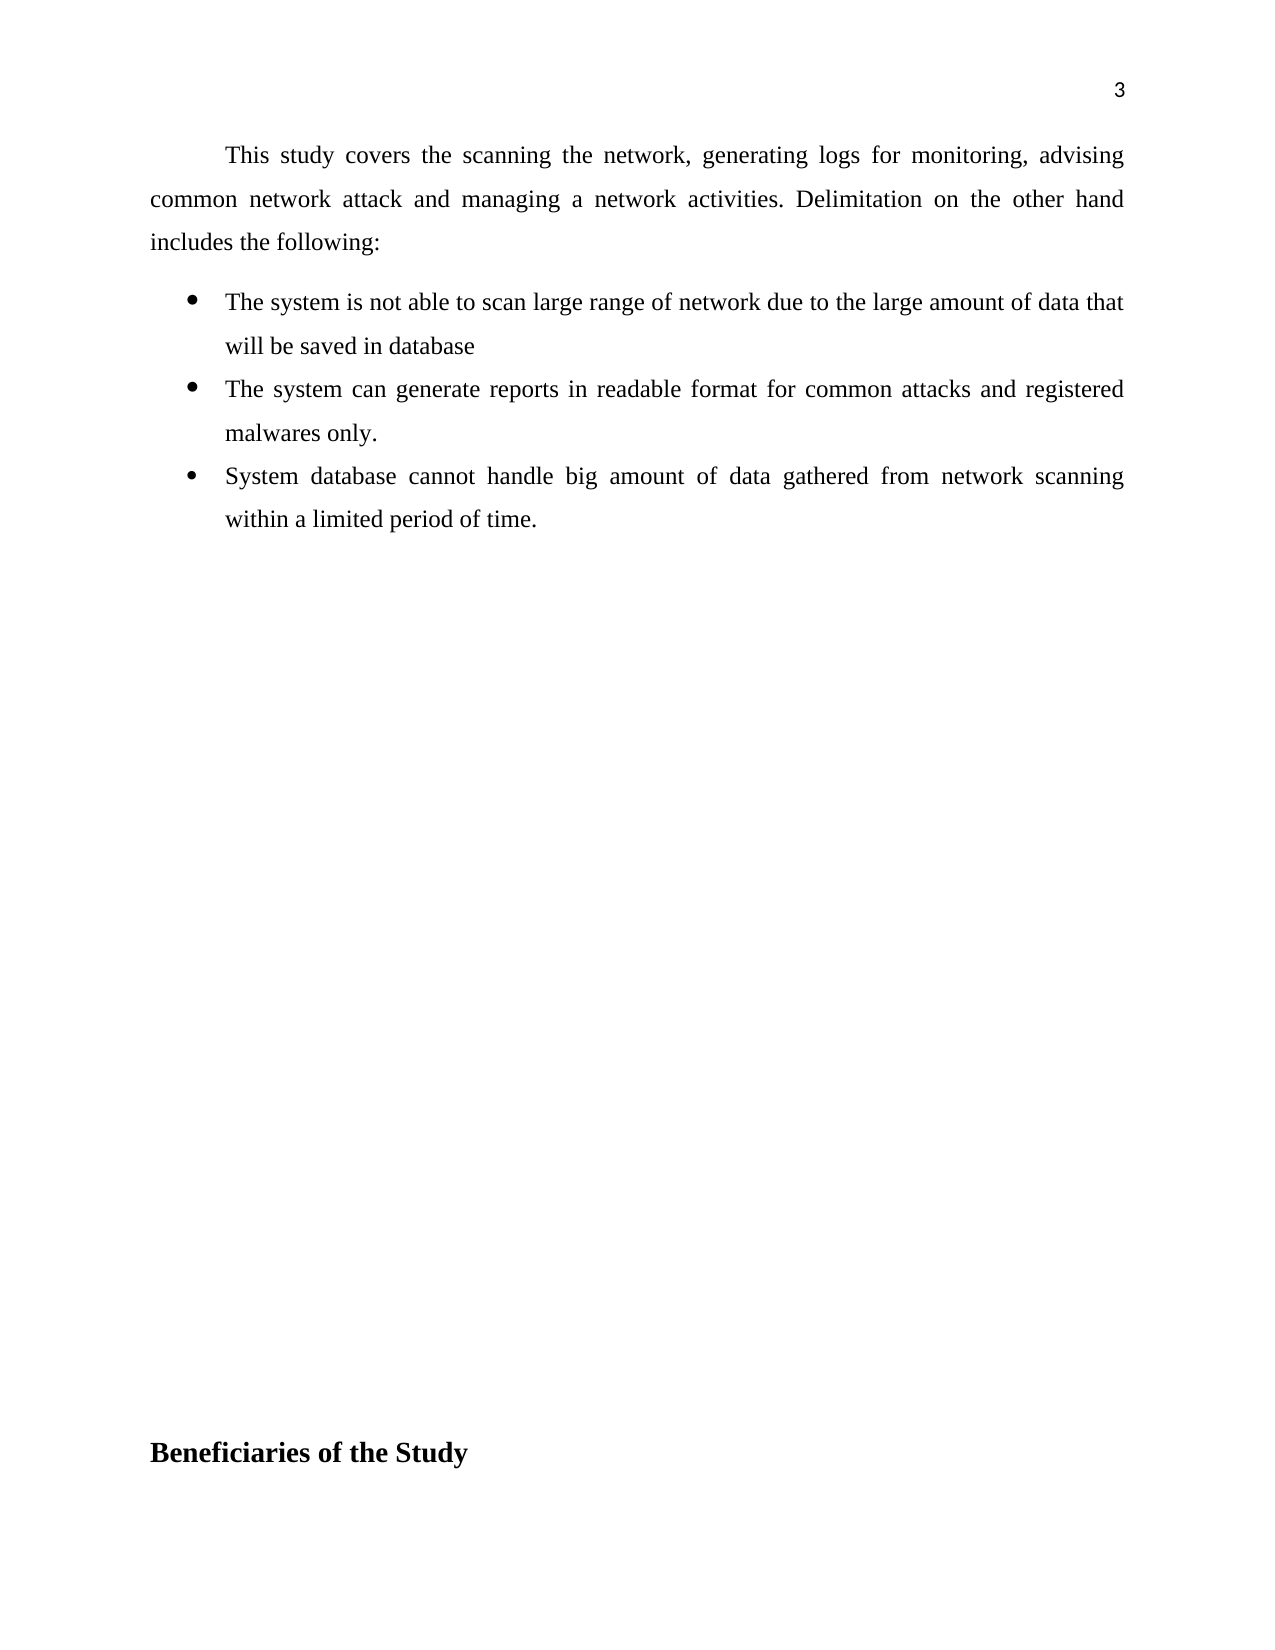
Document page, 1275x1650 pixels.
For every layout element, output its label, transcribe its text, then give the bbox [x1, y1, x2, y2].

list The system can generate reports in readable format for common attacks and registered malwares only. [187, 374, 1125, 447]
text Beneficiaries of the Study [150, 1435, 1125, 1468]
text This study covers the scanning the network, generating logs for monitoring, advising common network attack and managing a network activities. Delimitation on the other hand includes the following: [150, 141, 1125, 256]
list System database cannot handle big amount of data gathered from network scanning within a limited period of time. [187, 461, 1125, 533]
list The system is not able to scan large range of network due to the large amount of data that will be saved in database [187, 287, 1125, 359]
